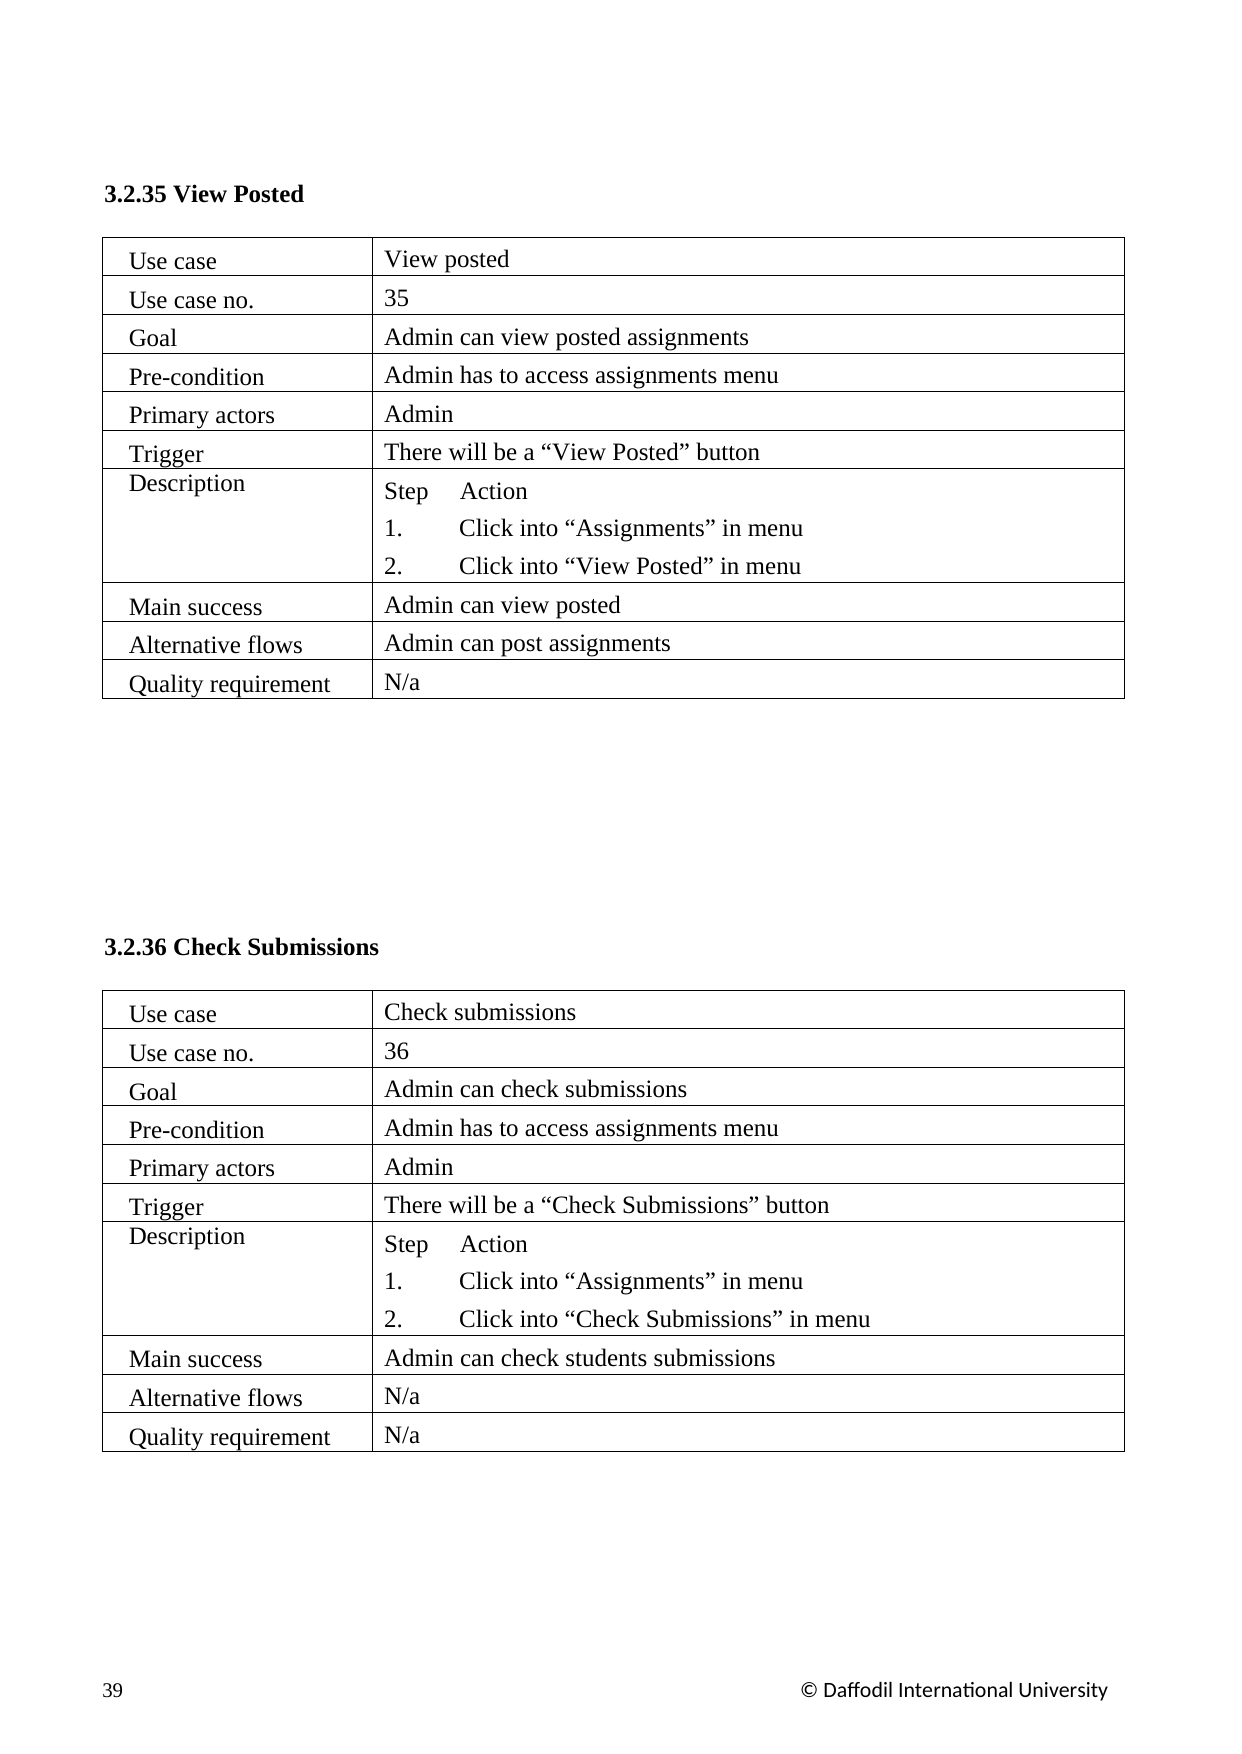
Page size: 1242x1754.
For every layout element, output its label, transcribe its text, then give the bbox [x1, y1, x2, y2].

table_cell Main success [103, 583, 372, 621]
table_cell Admin [373, 1145, 1124, 1182]
table_cell Description [103, 1222, 372, 1335]
table_cell N/a [373, 1375, 1124, 1412]
table_cell Description [103, 469, 372, 582]
table_cell Goal [103, 1068, 372, 1105]
table_cell 36 [373, 1029, 1124, 1067]
table_cell Admin can view posted assignments [373, 315, 1124, 352]
table_cell Main success [103, 1336, 372, 1373]
table_cell Admin can post assignments [373, 622, 1124, 659]
table_cell Admin can check submissions [373, 1068, 1124, 1105]
table_cell Trigger [103, 1184, 372, 1221]
table_cell Goal [103, 315, 372, 352]
table_header Use case [103, 238, 372, 275]
table_cell Admin [373, 392, 1124, 429]
table_cell Primary actors [103, 1145, 372, 1182]
table_cell Quality requirement [103, 660, 372, 698]
table_cell Use case no. [103, 1029, 372, 1067]
table_cell Step Action 1. Click into “Assignments” in menu 2. Click into “View Posted” in menu [373, 469, 1124, 582]
table_cell There will be a “View Posted” button [373, 431, 1124, 468]
table_cell N/a [373, 660, 1124, 698]
table_cell Use case no. [103, 276, 372, 314]
text 3.2.35 View Posted [104, 179, 1126, 207]
table_cell Pre-condition [103, 1106, 372, 1144]
table_header Use case [103, 991, 372, 1028]
table_cell Admin has to access assignments menu [373, 1106, 1124, 1144]
table_cell Pre-condition [103, 354, 372, 391]
table_cell Admin can view posted [373, 583, 1124, 621]
table_cell There will be a “Check Submissions” button [373, 1184, 1124, 1221]
table_cell N/a [373, 1413, 1124, 1451]
table_cell Trigger [103, 431, 372, 468]
table_cell Admin can check students submissions [373, 1336, 1124, 1373]
table_cell Primary actors [103, 392, 372, 429]
table_cell Step Action 1. Click into “Assignments” in menu 2. Click into “Check Submissions” in menu [373, 1222, 1124, 1335]
table_cell 35 [373, 276, 1124, 314]
table_cell Quality requirement [103, 1413, 372, 1451]
table_cell Alternative flows [103, 1375, 372, 1412]
table_cell Admin has to access assignments menu [373, 354, 1124, 391]
table_header View posted [373, 238, 1124, 275]
text 3.2.36 Check Submissions [104, 932, 1126, 961]
table_header Check submissions [373, 991, 1124, 1028]
table_cell Alternative flows [103, 622, 372, 659]
